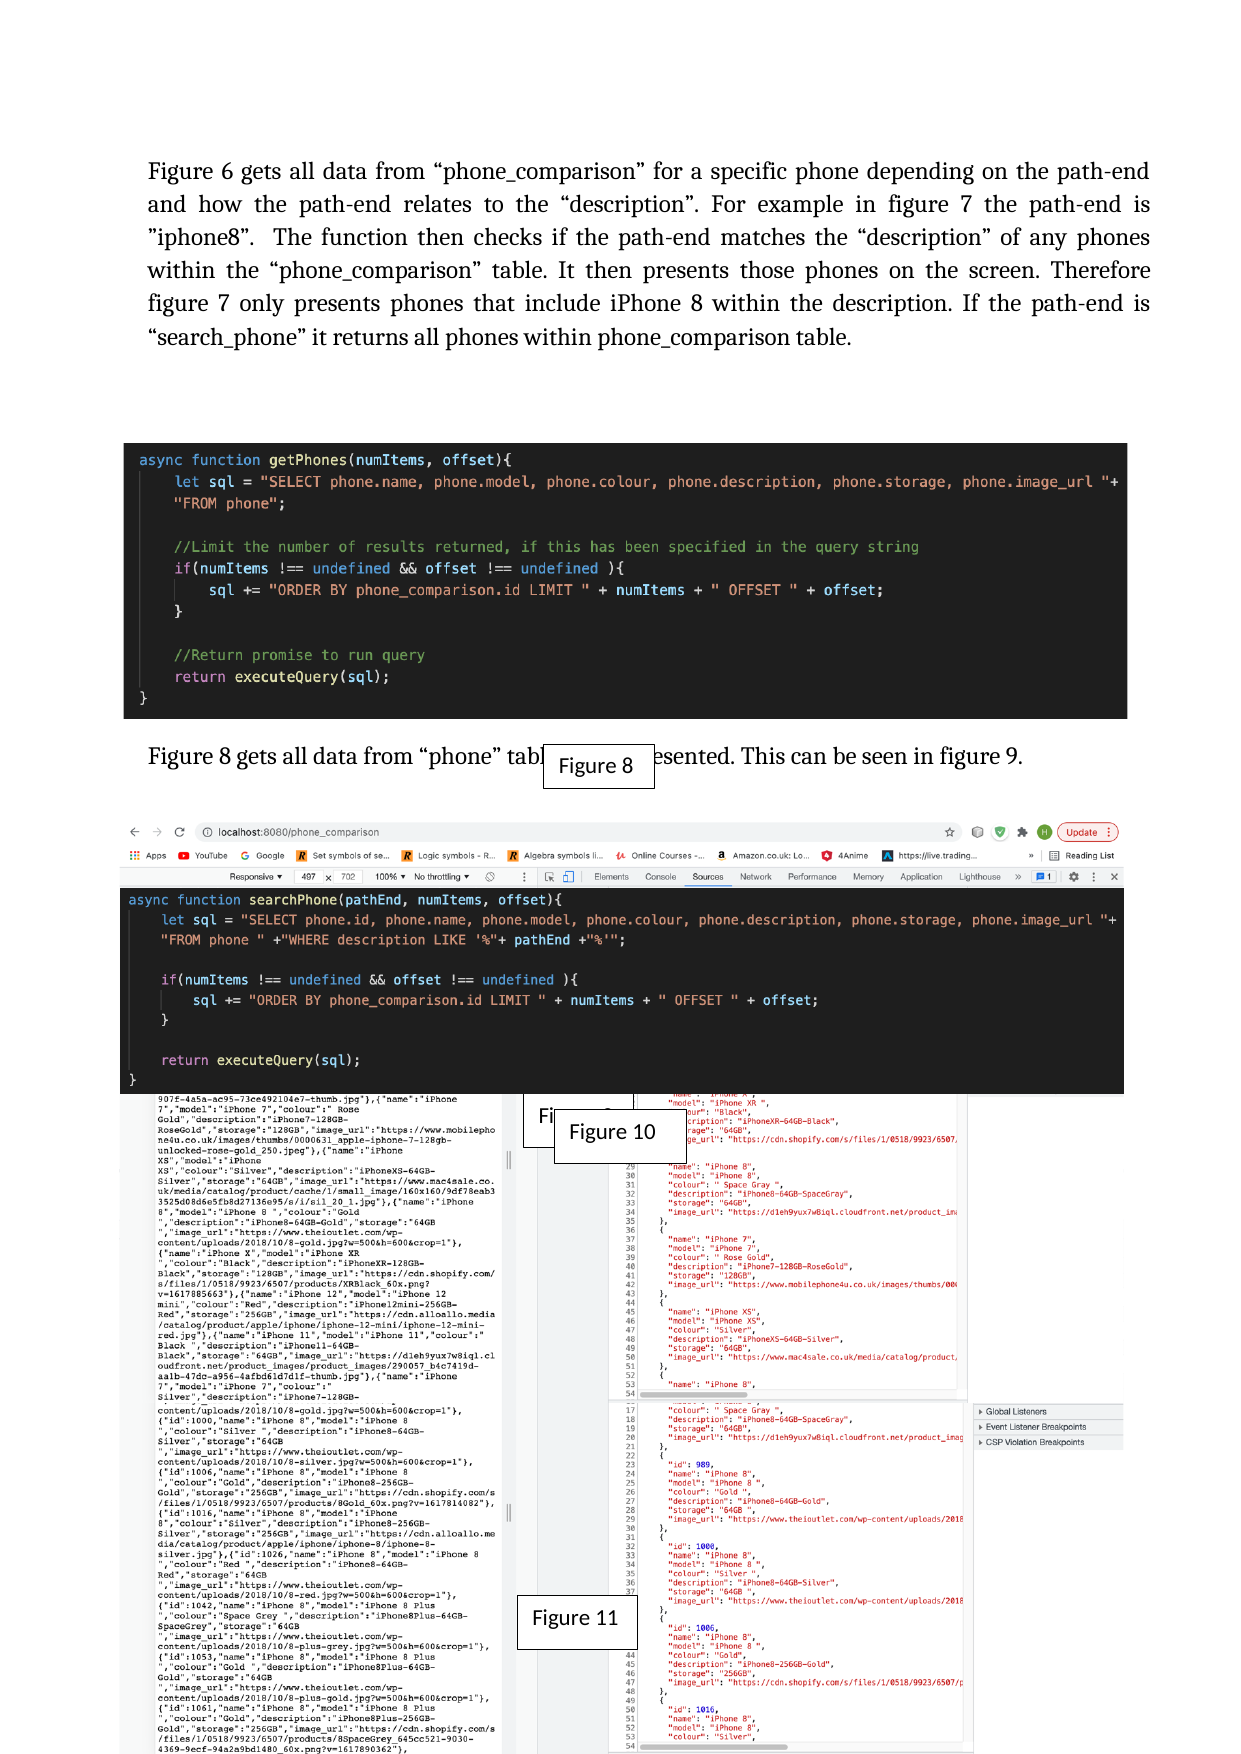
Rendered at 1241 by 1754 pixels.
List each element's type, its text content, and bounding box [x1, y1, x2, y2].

text Figure 8 gets all data from “phone” table and is presented. This can be seen in figure 9. [148, 576, 1152, 771]
picture [119, 819, 1124, 1754]
text Figure 6 gets all data from “phone_comparison” for a specific phone depending on the path-end and how the path-end relates to the “description”. For example in figure 7 the path-end is ”iphone8”. The function then checks if the path-end matches the “description” of any phones within the “phone_comparison” table. It then presents those phones on the screen. Therefore figure 7 only presents phones that include iPhone 8 within the description. If the path-end is “search_phone” it returns all phones within phone_comparison table. [148, 157, 1152, 351]
picture [123, 443, 1128, 719]
